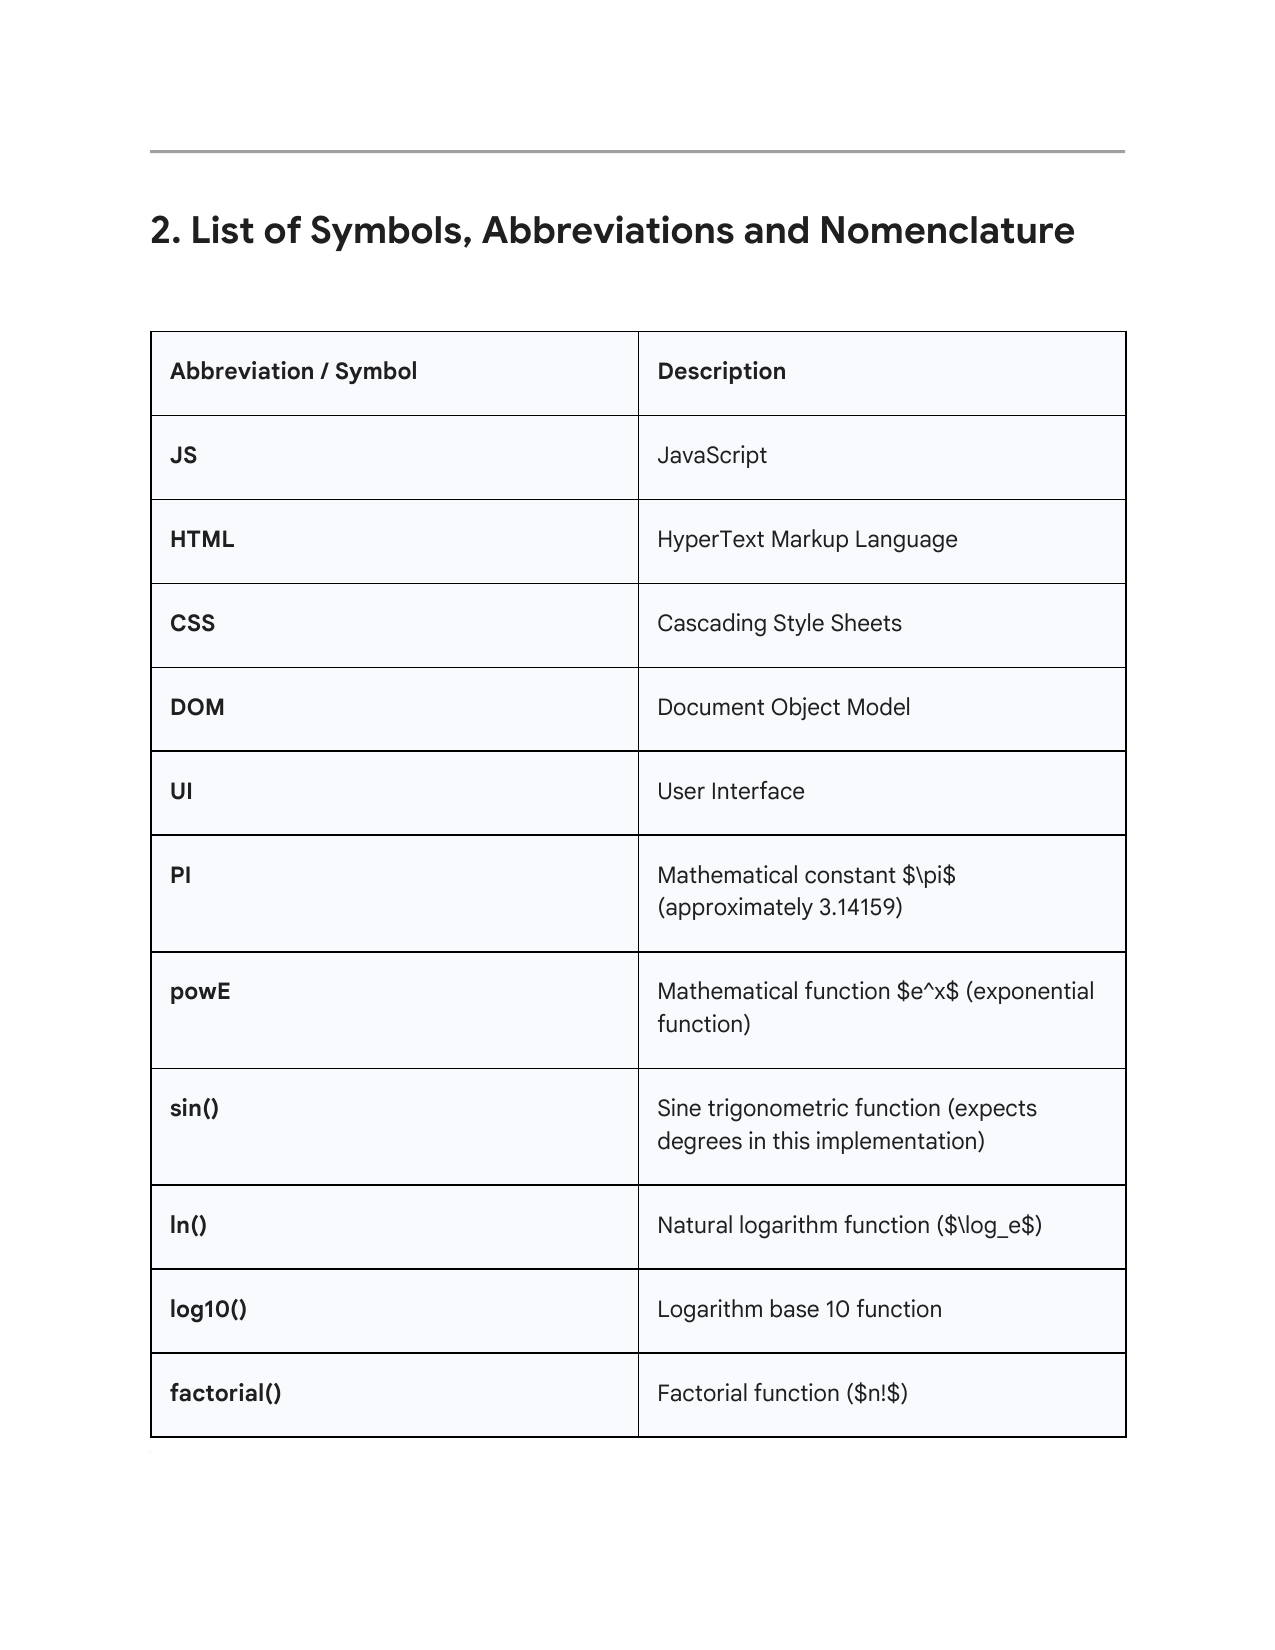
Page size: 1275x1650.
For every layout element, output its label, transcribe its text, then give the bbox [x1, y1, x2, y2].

table_cell powE [152, 953, 638, 1068]
table_cell HyperText Markup Language [639, 500, 1125, 582]
table_header Abbreviation / Symbol [152, 332, 638, 414]
table_cell sin() [152, 1069, 638, 1184]
table_cell Document Object Model [639, 668, 1125, 750]
table_cell ln() [152, 1186, 638, 1268]
table_cell Cascading Style Sheets [639, 584, 1125, 666]
table_cell HTML [152, 500, 638, 582]
table_cell log10() [152, 1270, 638, 1352]
table_cell JS [152, 416, 638, 498]
subtitle 2. List of Symbols, Abbreviations and Nomenclature [150, 207, 1125, 254]
table_cell UI [152, 752, 638, 834]
table_header Description [639, 332, 1125, 414]
table_cell Logarithm base 10 function [639, 1270, 1125, 1352]
table_cell JavaScript [639, 416, 1125, 498]
table_cell CSS [152, 584, 638, 666]
table_cell DOM [152, 668, 638, 750]
table_cell PI [152, 836, 638, 951]
table_cell Mathematical function $e^x$ (exponential function) [639, 953, 1125, 1068]
table_cell Mathematical constant $\pi$ (approximately 3.14159) [639, 836, 1125, 951]
table_cell Factorial function ($n!$) [639, 1354, 1125, 1436]
table_cell User Interface [639, 752, 1125, 834]
table_cell factorial() [152, 1354, 638, 1436]
table_cell Sine trigonometric function (expects degrees in this implementation) [639, 1069, 1125, 1184]
table_cell Natural logarithm function ($\log_e$) [639, 1186, 1125, 1268]
